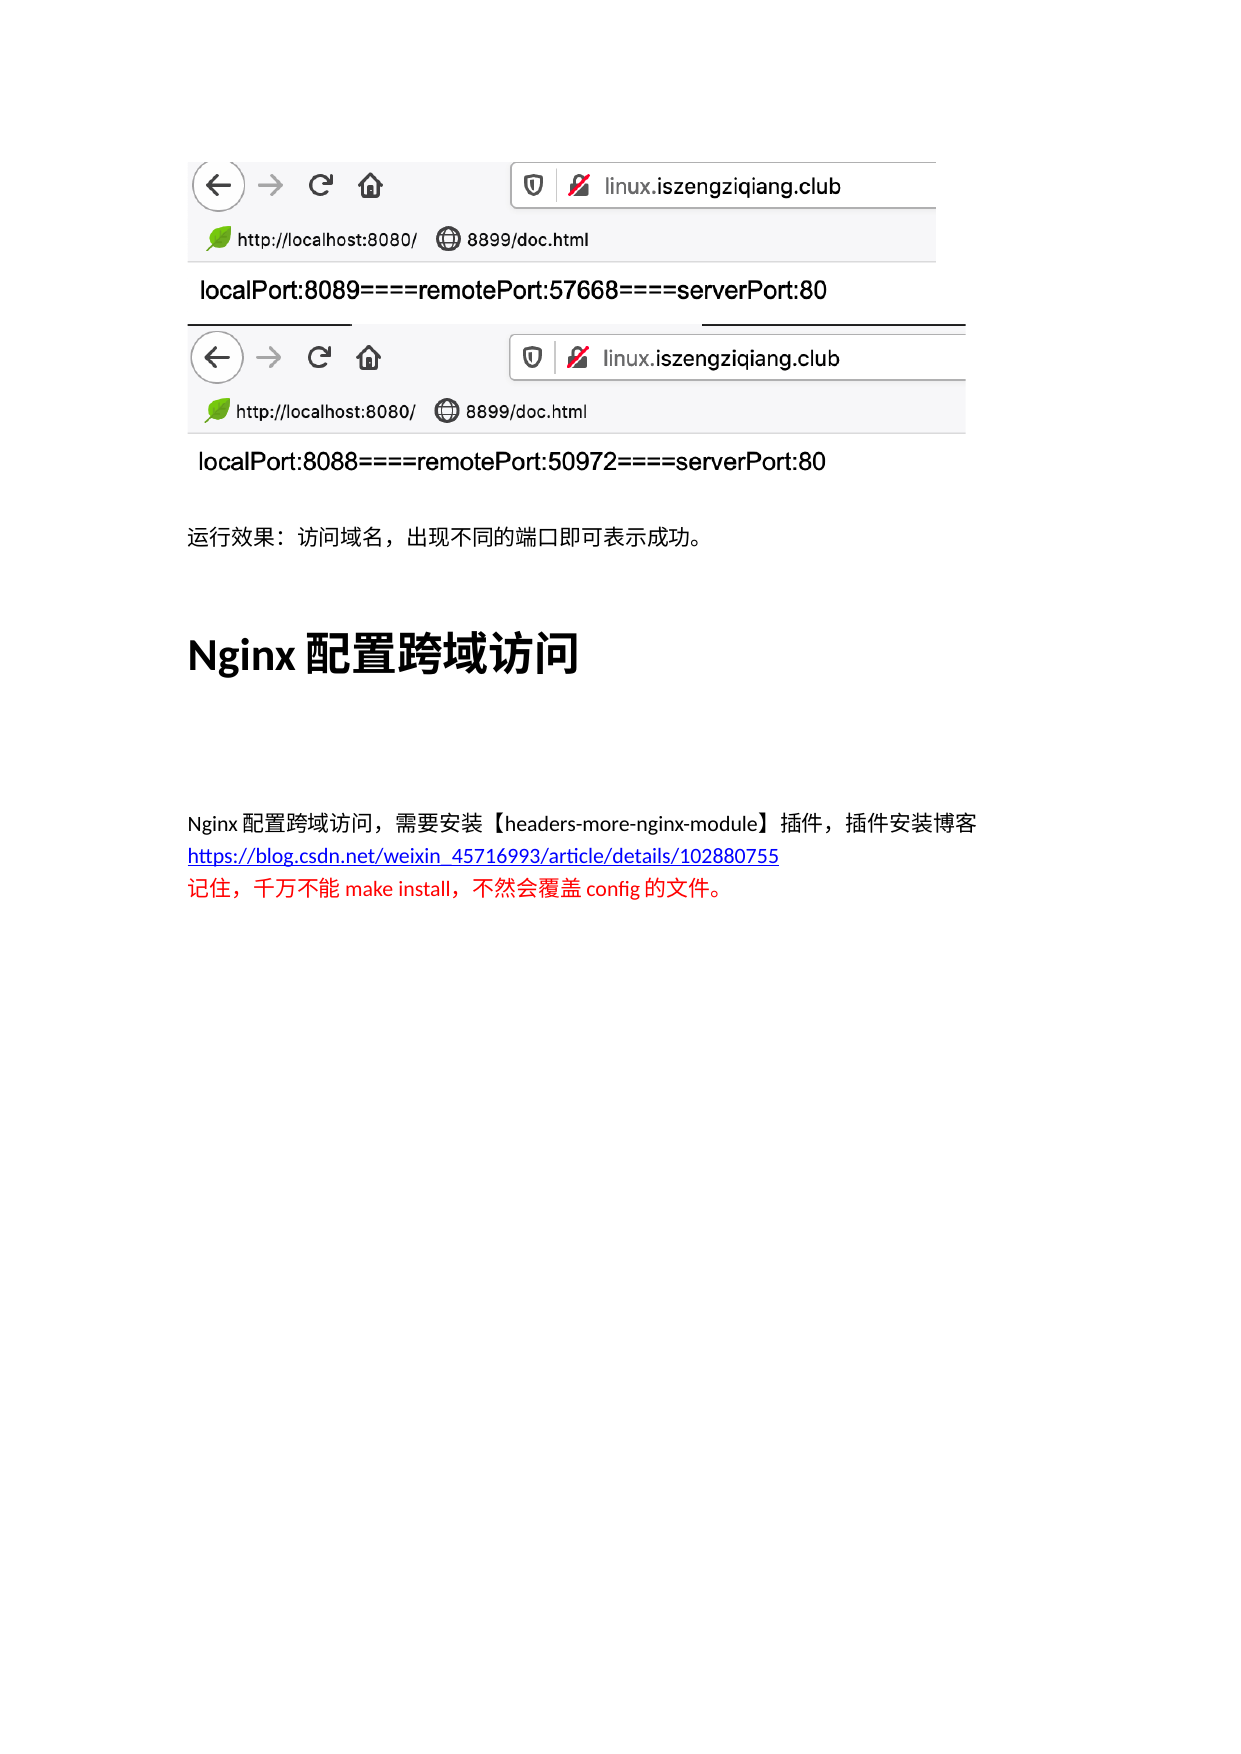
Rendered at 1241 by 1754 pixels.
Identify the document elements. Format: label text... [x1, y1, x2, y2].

picture [187, 324, 966, 498]
text 运行效果：访问域名，出现不同的端口即可表示成功。 [187, 519, 1053, 552]
text Nginx配置跨域访问，需要安装【headers-more-nginx-module】插件，插件安装博客 [187, 807, 1053, 839]
picture [187, 162, 936, 322]
subtitle Nginx配置跨域访问 [187, 620, 1053, 685]
text 记住，千万不能make install，不然会覆盖config的文件。 [187, 872, 1053, 904]
text https://blog.csdn.net/weixin_45716993/article/details/102880755 [187, 839, 1053, 872]
